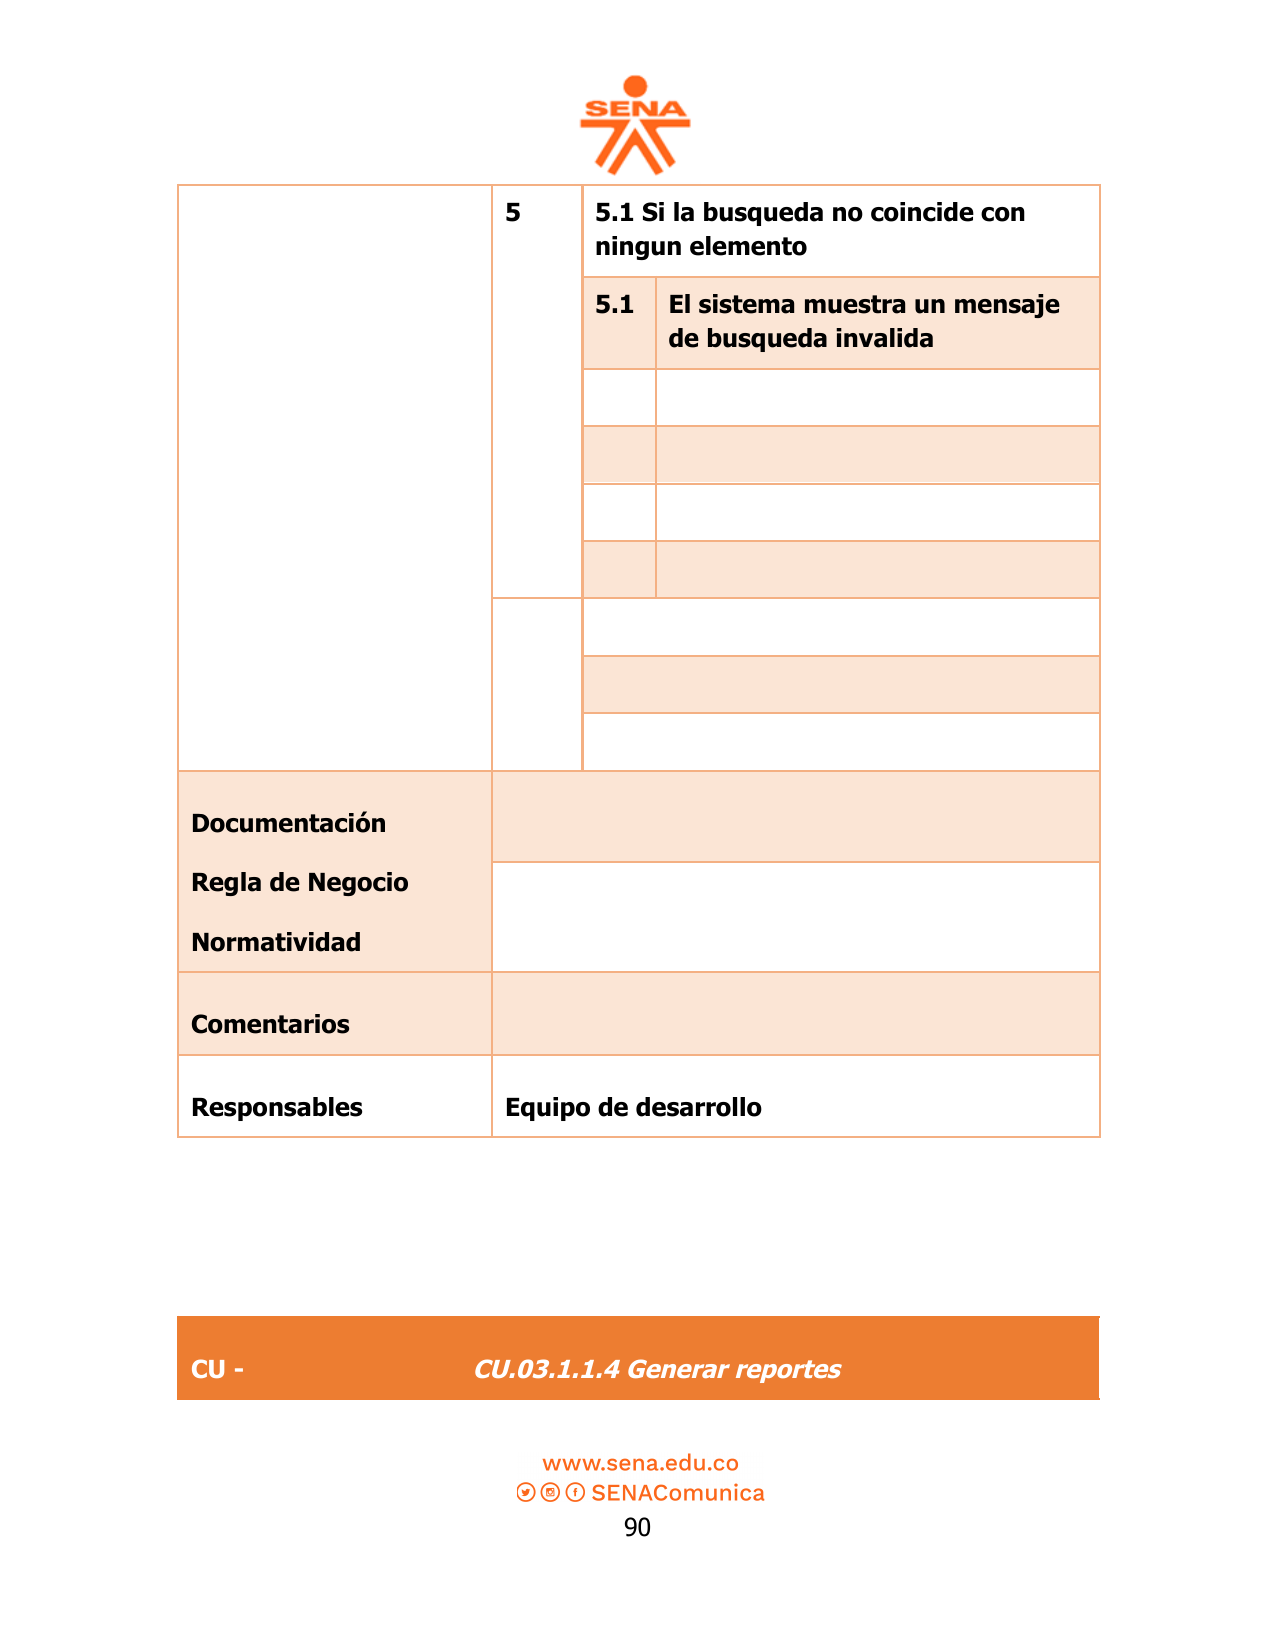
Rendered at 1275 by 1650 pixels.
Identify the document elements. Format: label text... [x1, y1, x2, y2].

table_cell [493, 863, 1099, 971]
table_cell Responsables [179, 1056, 491, 1136]
table_cell 5 [493, 186, 581, 597]
table_cell [584, 485, 655, 540]
table_cell [657, 370, 1099, 425]
table_cell [493, 599, 581, 769]
table_cell [657, 542, 1099, 597]
table_cell [493, 772, 1099, 861]
table_cell Documentación Regla de Negocio Normatividad [179, 772, 491, 971]
picture [517, 1452, 765, 1502]
table_cell El sistema muestra un mensaje de busqueda invalida [657, 278, 1099, 368]
table_cell 5.1 Si la busqueda no coincide con ningun elemento [584, 186, 1099, 276]
table_cell [584, 714, 1099, 769]
table_cell [657, 427, 1099, 482]
table_cell [493, 973, 1099, 1054]
table_header CU - [179, 1318, 460, 1398]
table_cell [584, 427, 655, 482]
table_cell [179, 186, 491, 769]
table_header CU.03.1.1.4 Generar reportes [460, 1318, 1099, 1398]
table_cell Comentarios [179, 973, 491, 1054]
table_cell [584, 657, 1099, 712]
table_cell 5.1 [584, 278, 655, 368]
picture [573, 73, 702, 184]
table_cell Equipo de desarrollo [493, 1056, 1099, 1136]
table_cell [584, 370, 655, 425]
table_cell [584, 542, 655, 597]
table_cell [657, 485, 1099, 540]
table_cell [584, 599, 1099, 655]
